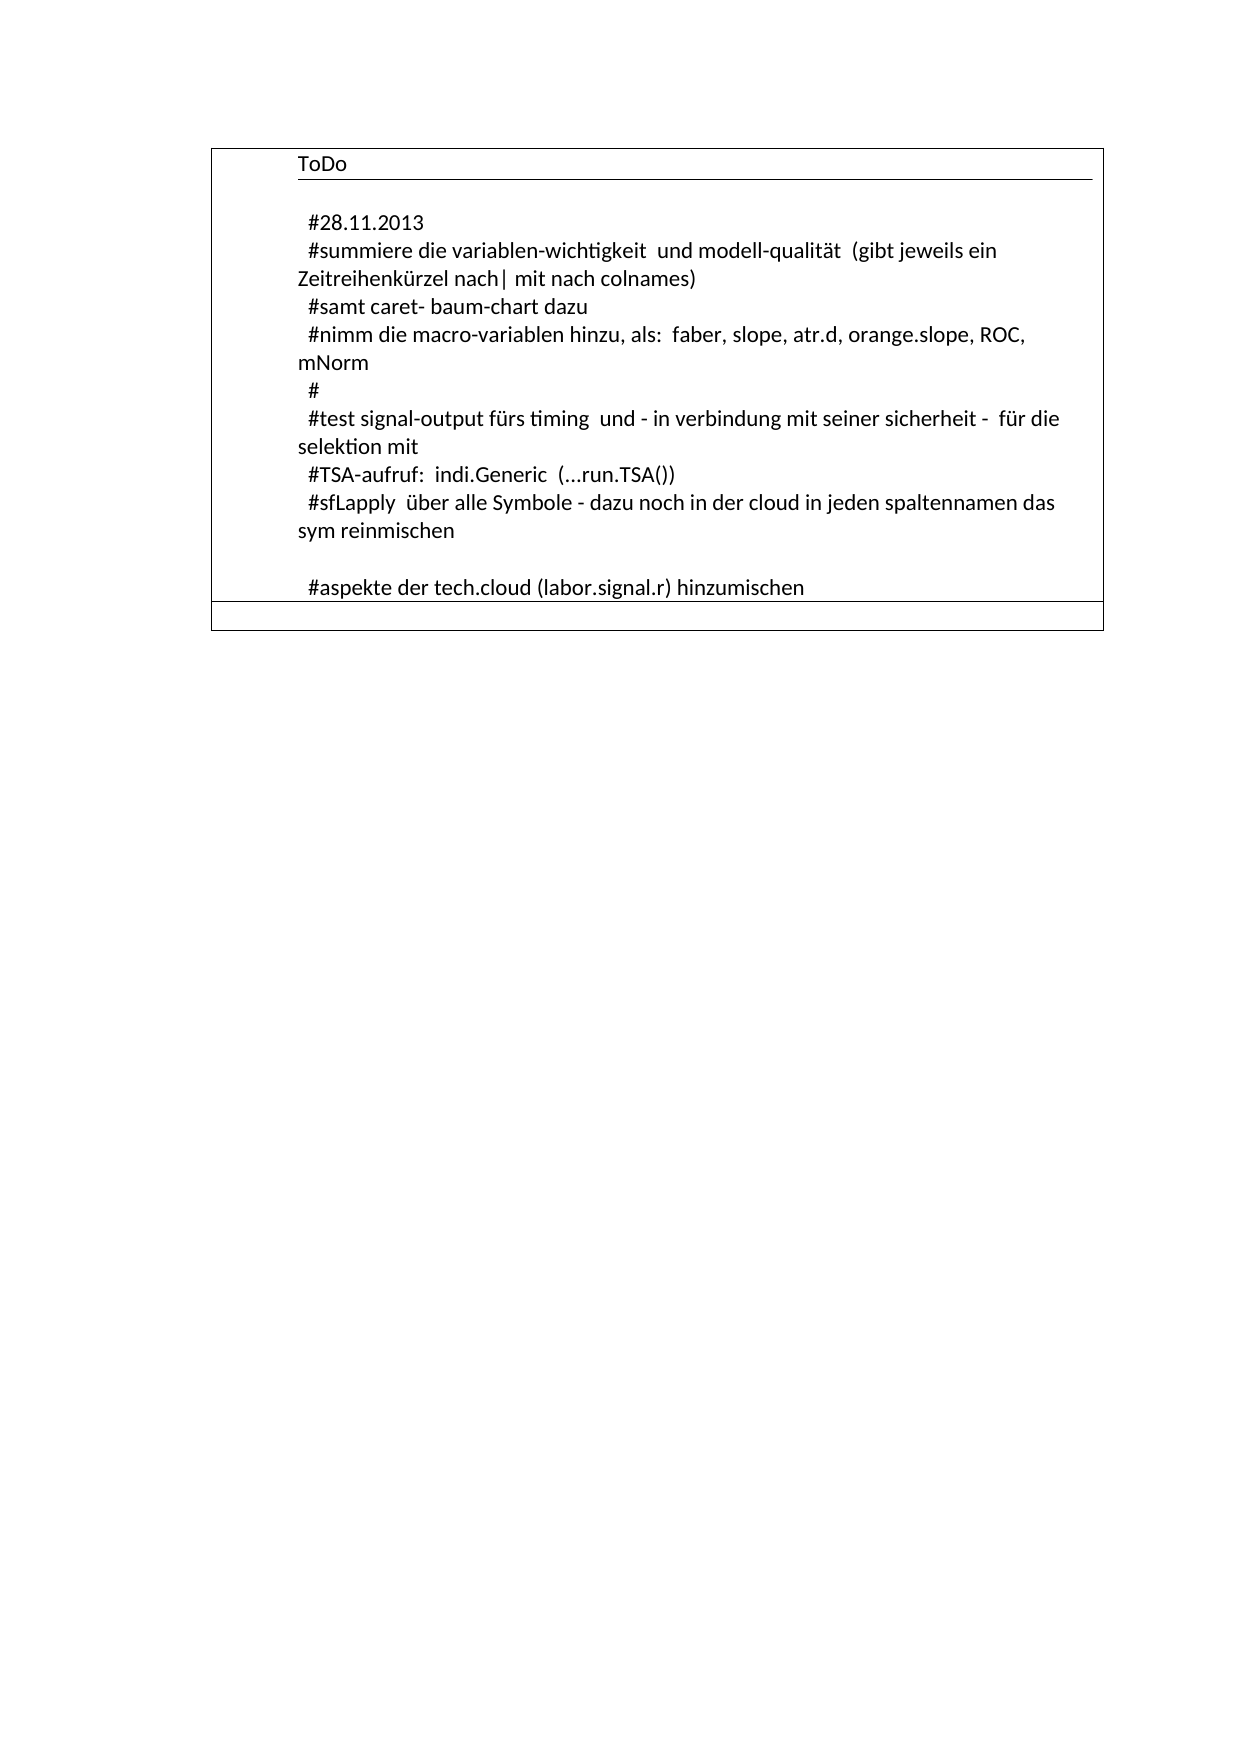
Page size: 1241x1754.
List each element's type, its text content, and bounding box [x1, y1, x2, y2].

table_cell [212, 602, 1103, 630]
table_header ToDo #28.11.2013 #summiere die variablen-wichtigkeit und modell-qualität (gibt jeweils ein Zeitreihenkürzel nach| mit nach colnames) #samt caret- baum-chart dazu #nimm die macro-variablen hinzu, als: faber, slope, atr.d, orange.slope, ROC, mNorm # #test signal-output fürs timing und - in verbindung mit seiner sicherheit - für die selektion mit #TSA-aufruf: indi.Generic (...run.TSA()) #sfLapply über alle Symbole - dazu noch in der cloud in jeden spaltennamen das sym reinmischen #aspekte der tech.cloud (labor.signal.r) hinzumischen [212, 149, 1103, 601]
